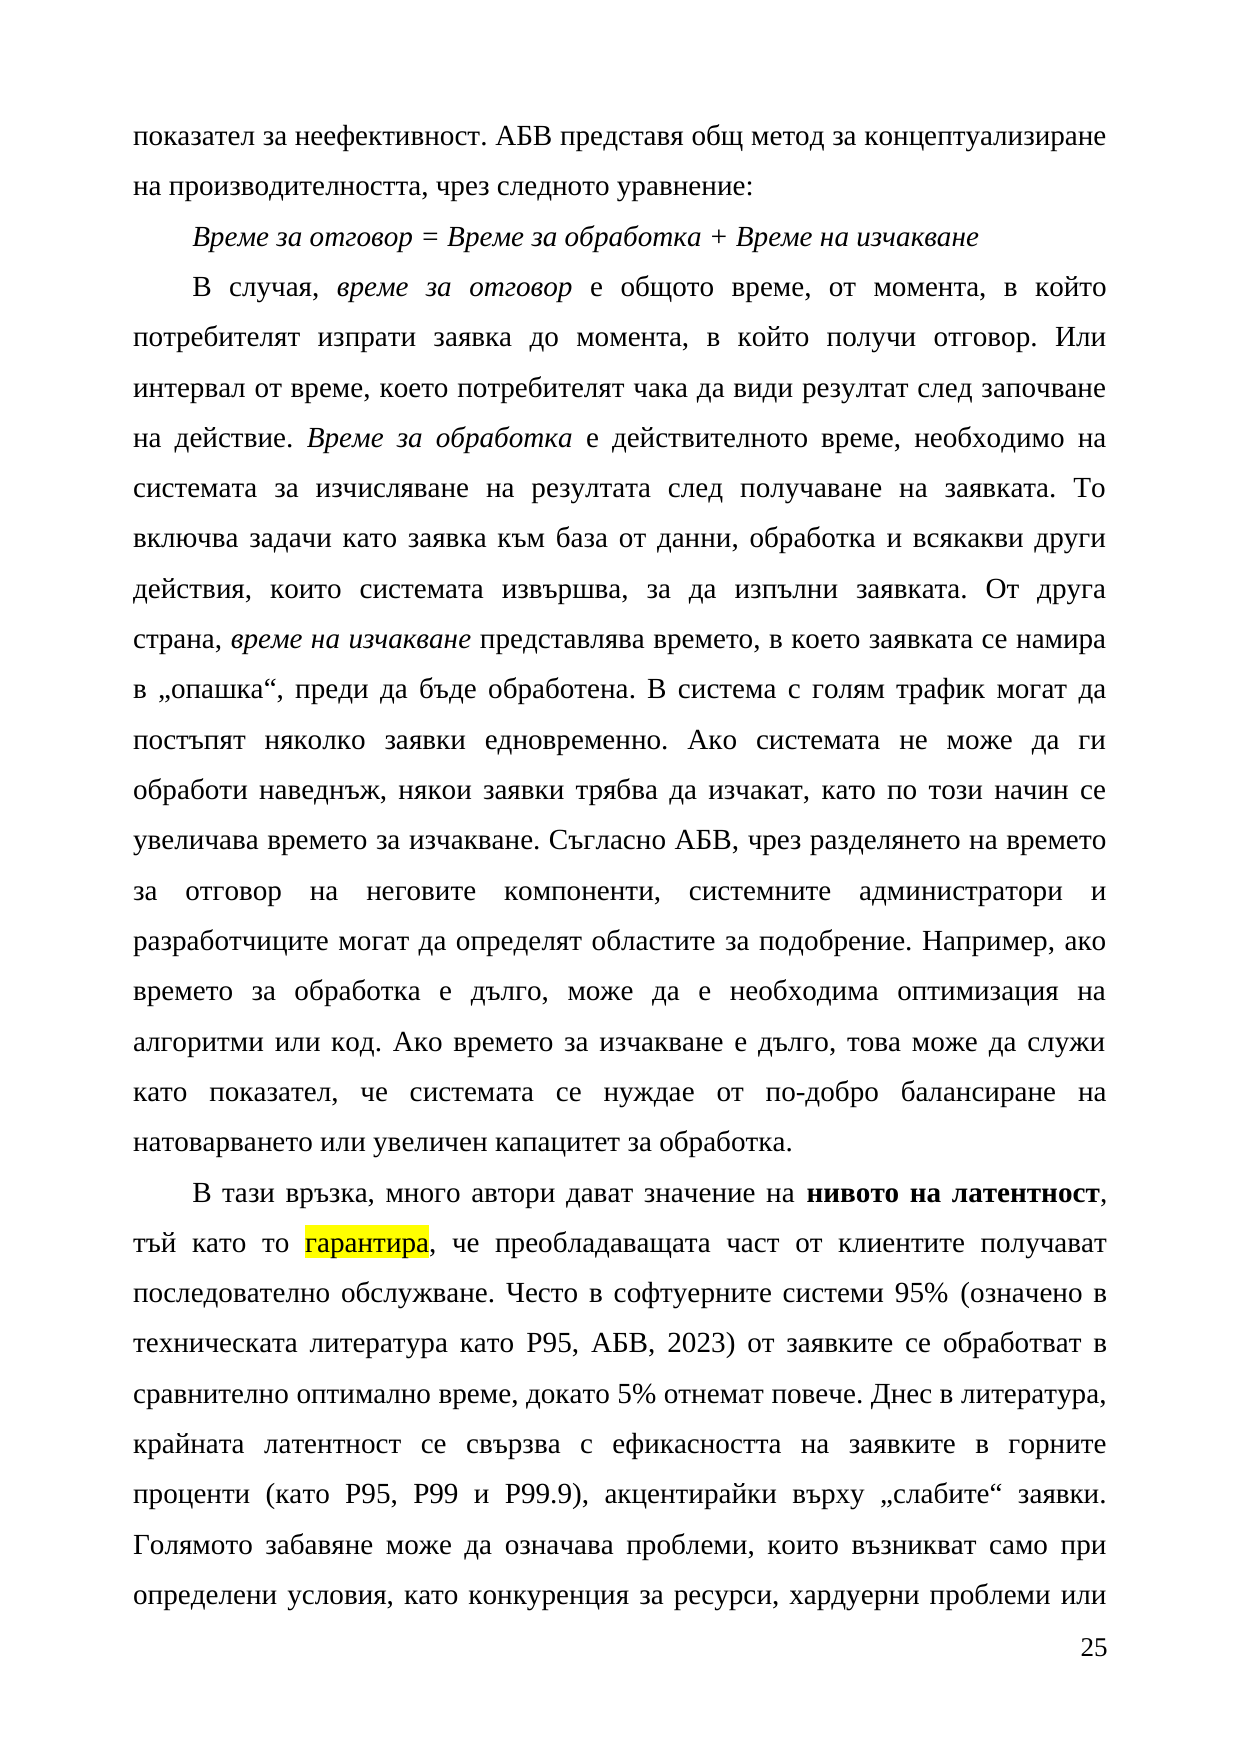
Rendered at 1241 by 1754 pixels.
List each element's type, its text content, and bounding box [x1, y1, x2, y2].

text В случая, време за отговор е общото време, от момента, в който потребителят изпрати заявка до момента, в който получи отговор. Или интервал от време, което потребителят чака да види резултат след започване на действие. Време за обработка е действителното време, необходимо на системата за изчисляване на резултата след получаване на заявката. То включва задачи като заявка към база от данни, обработка и всякакви други действия, които системата извършва, за да изпълни заявката. От друга страна, време на изчакване представлява времето, в което заявката се намира в „опашка“, преди да бъде обработена. В система с голям трафик могат да постъпят няколко заявки едновременно. Ако системата не може да ги обработи наведнъж, някои заявки трябва да изчакат, като по този начин се увеличава времето за изчакване. Съгласно АБВ, чрез разделянето на времето за отговор на неговите компоненти, системните администратори и разработчиците могат да определят областите за подобрение. Например, ако времето за обработка е дълго, може да е необходима оптимизация на алгоритми или код. Ако времето за изчакване е дълго, това може да служи като показател, че системата се нуждае от по-добро балансиране на натоварването или увеличен капацитет за обработка. [133, 269, 1107, 1158]
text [133, 1175, 1107, 1611]
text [133, 118, 1107, 202]
text Време за отговор = Време за обработка + Време на изчакване [133, 219, 1107, 252]
